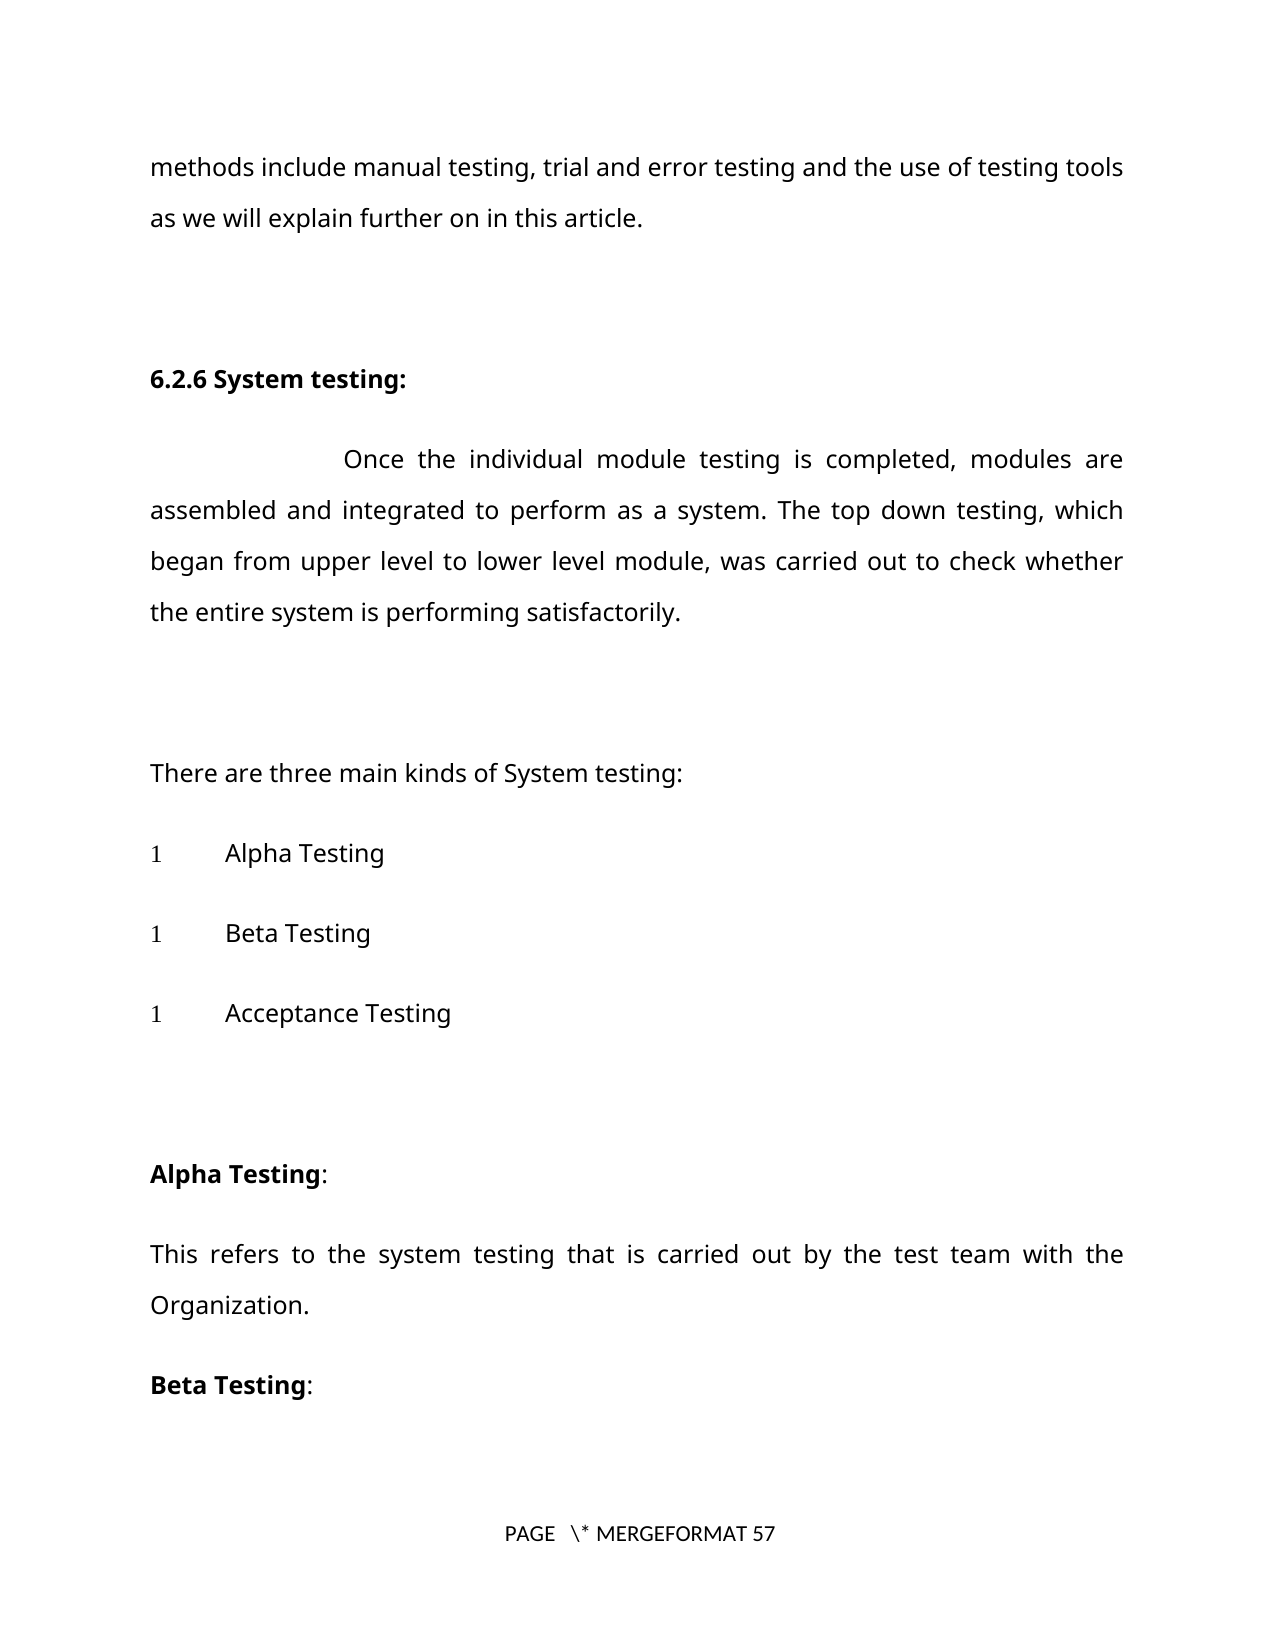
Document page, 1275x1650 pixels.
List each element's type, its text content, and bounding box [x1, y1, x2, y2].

text Once the individual module testing is completed, modules are assembled and integrated to perform as a system. The top down testing, which began from upper level to lower level module, was carried out to check whether the entire system is performing satisfactorily. [150, 442, 1125, 629]
text 6.2.6 System testing: [150, 361, 1125, 396]
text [150, 150, 1125, 235]
text Beta Testing: [150, 1368, 1125, 1402]
text Alpha Testing: [150, 1156, 1125, 1190]
list Acceptance Testing [150, 996, 1125, 1030]
list Beta Testing [150, 916, 1125, 950]
list Alpha Testing [150, 835, 1125, 869]
text This refers to the system testing that is carried out by the test team with the Organization. [150, 1236, 1125, 1322]
text There are three main kinds of System testing: [150, 755, 1125, 789]
